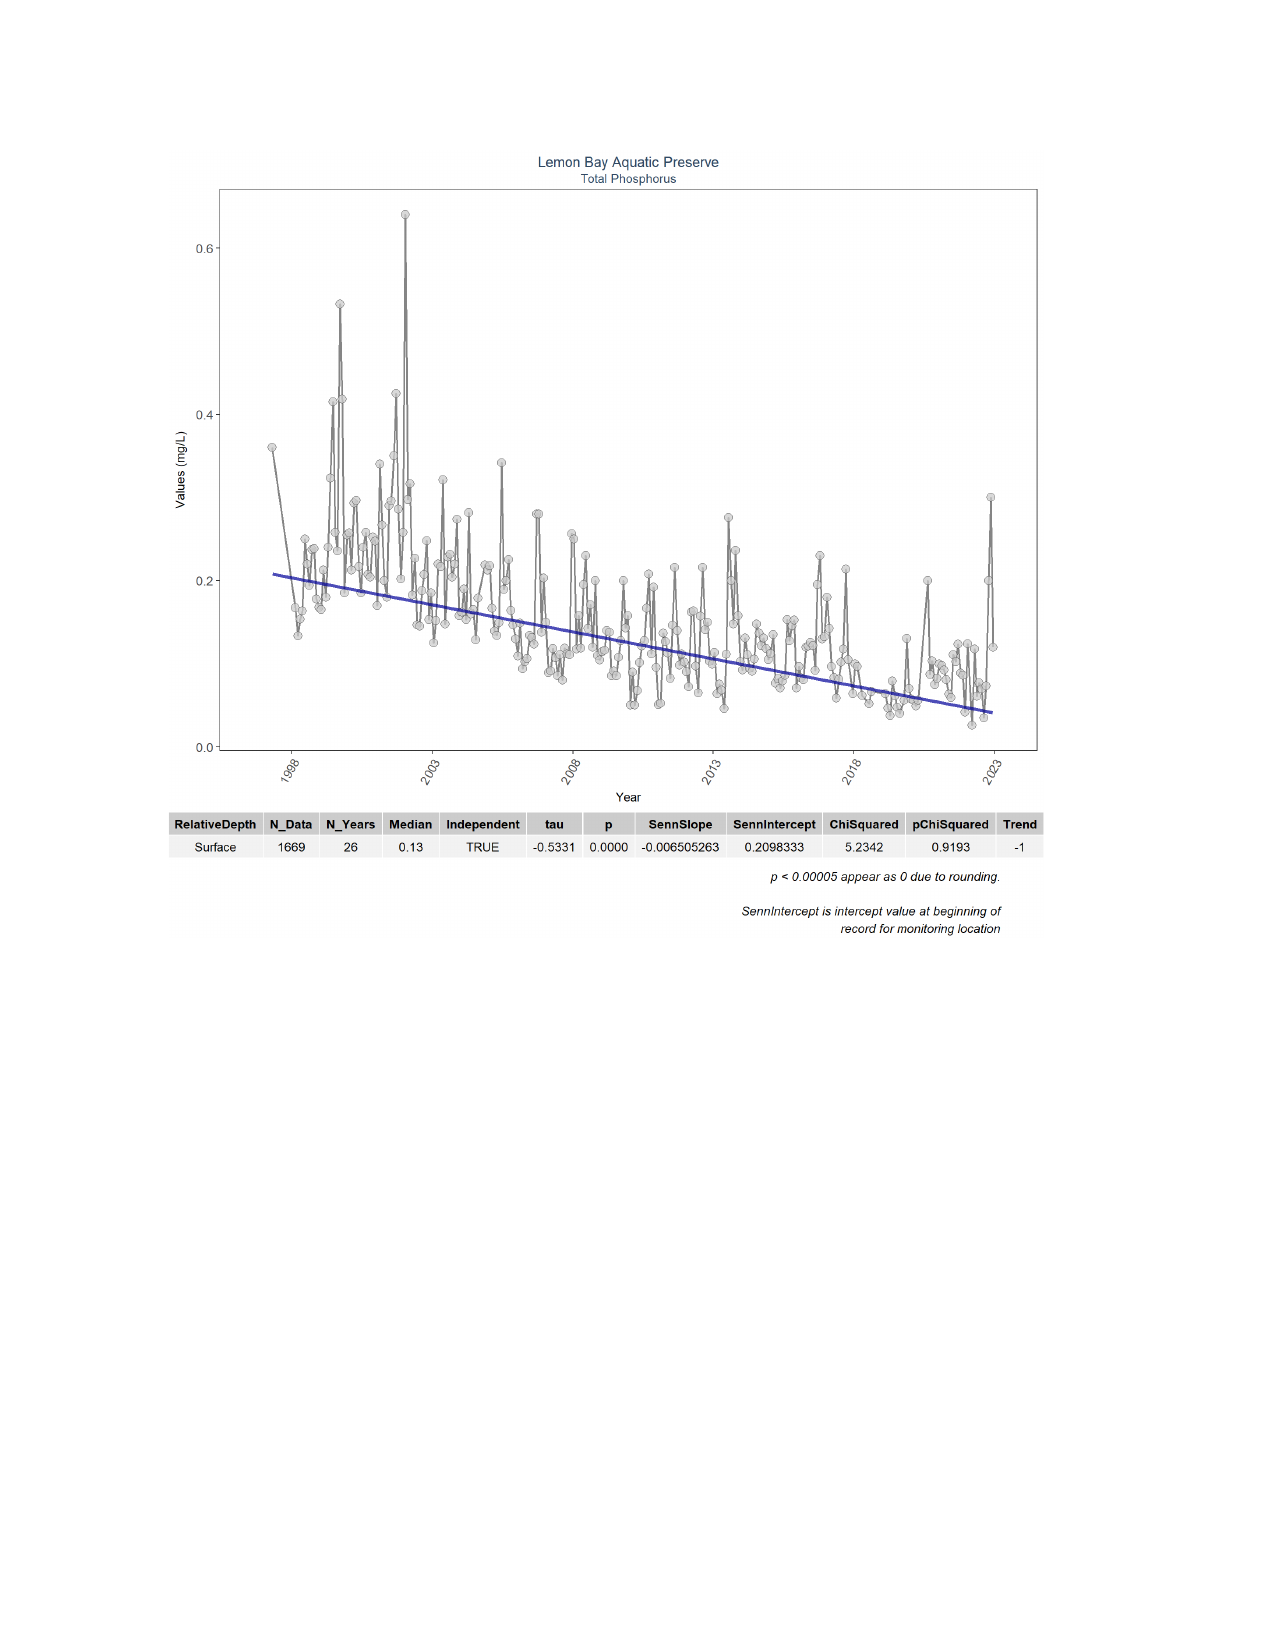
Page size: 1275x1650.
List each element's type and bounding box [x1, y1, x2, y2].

picture [168, 150, 1044, 938]
